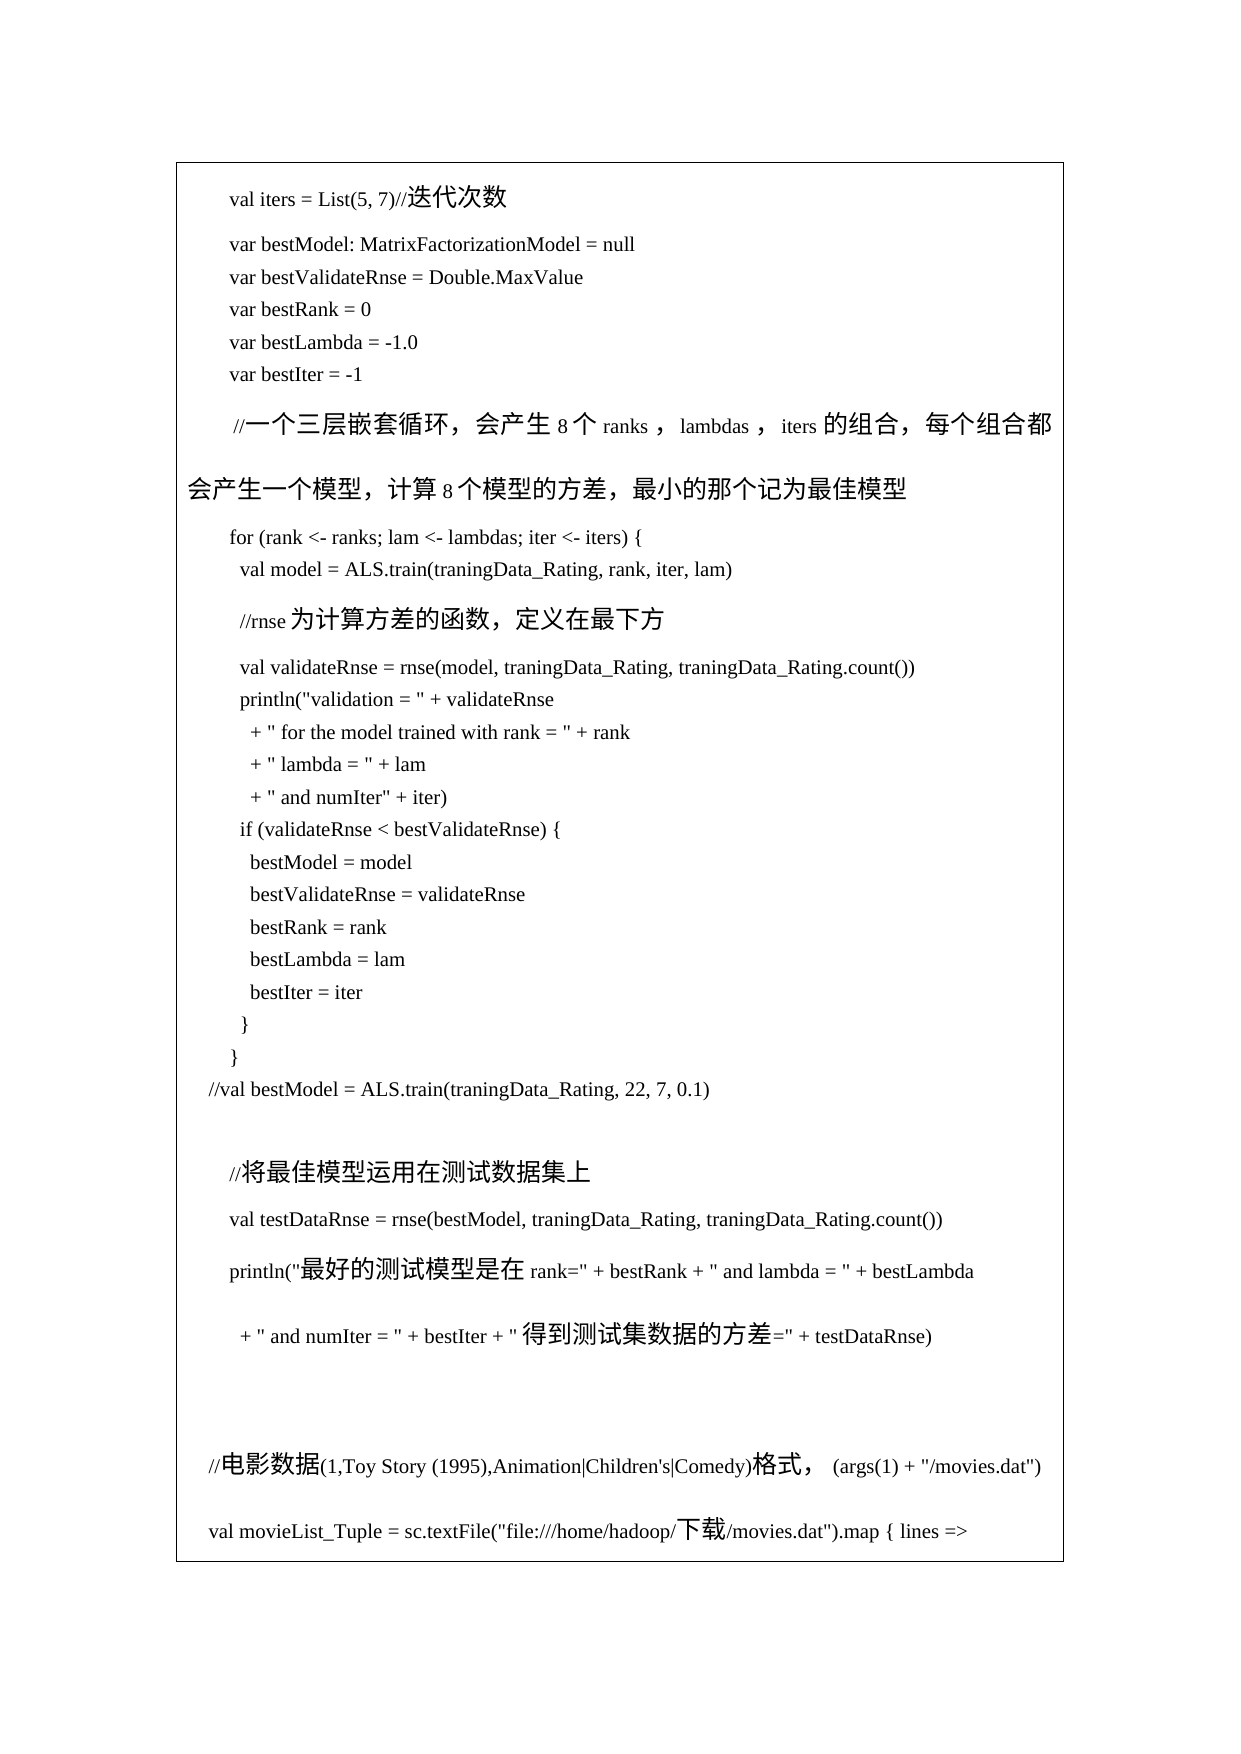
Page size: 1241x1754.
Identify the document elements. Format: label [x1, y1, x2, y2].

table_header [177, 163, 1063, 1561]
